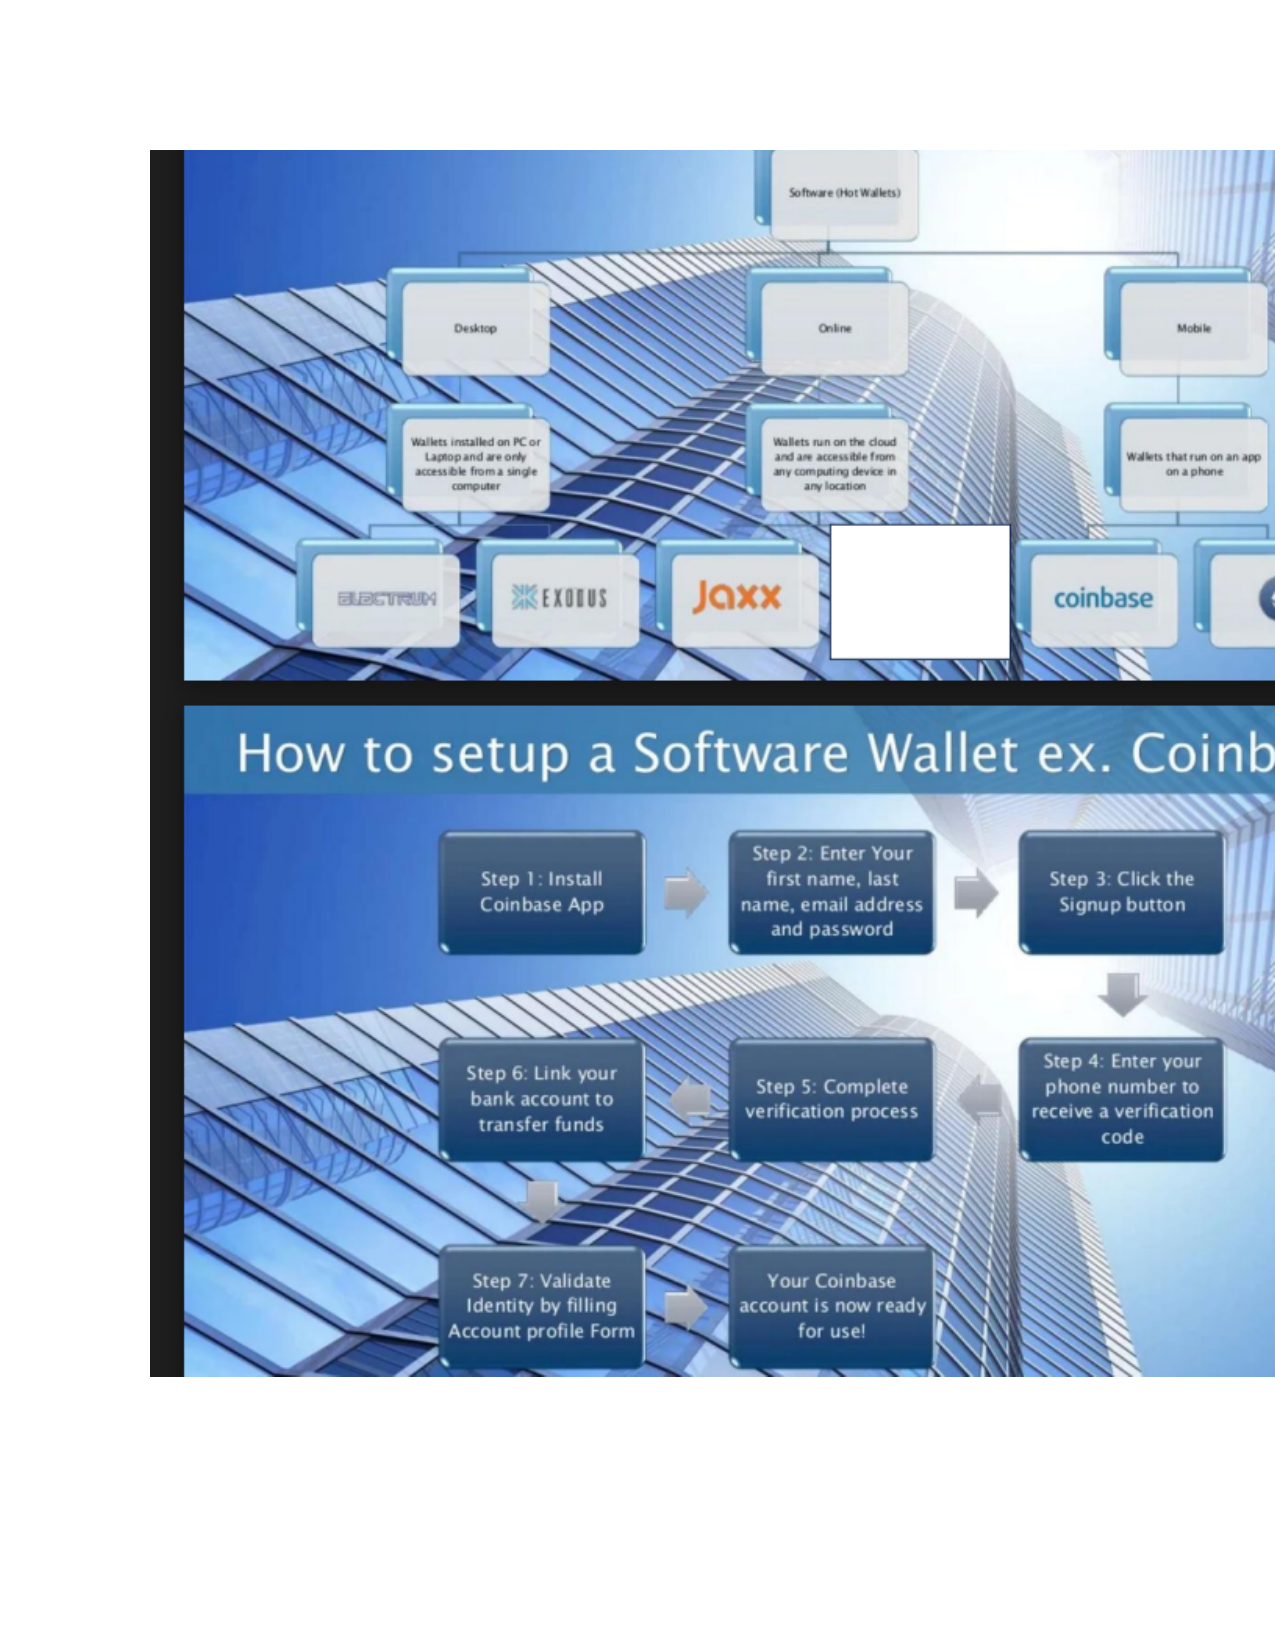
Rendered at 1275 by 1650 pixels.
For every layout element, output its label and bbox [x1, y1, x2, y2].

picture [150, 150, 1275, 1377]
